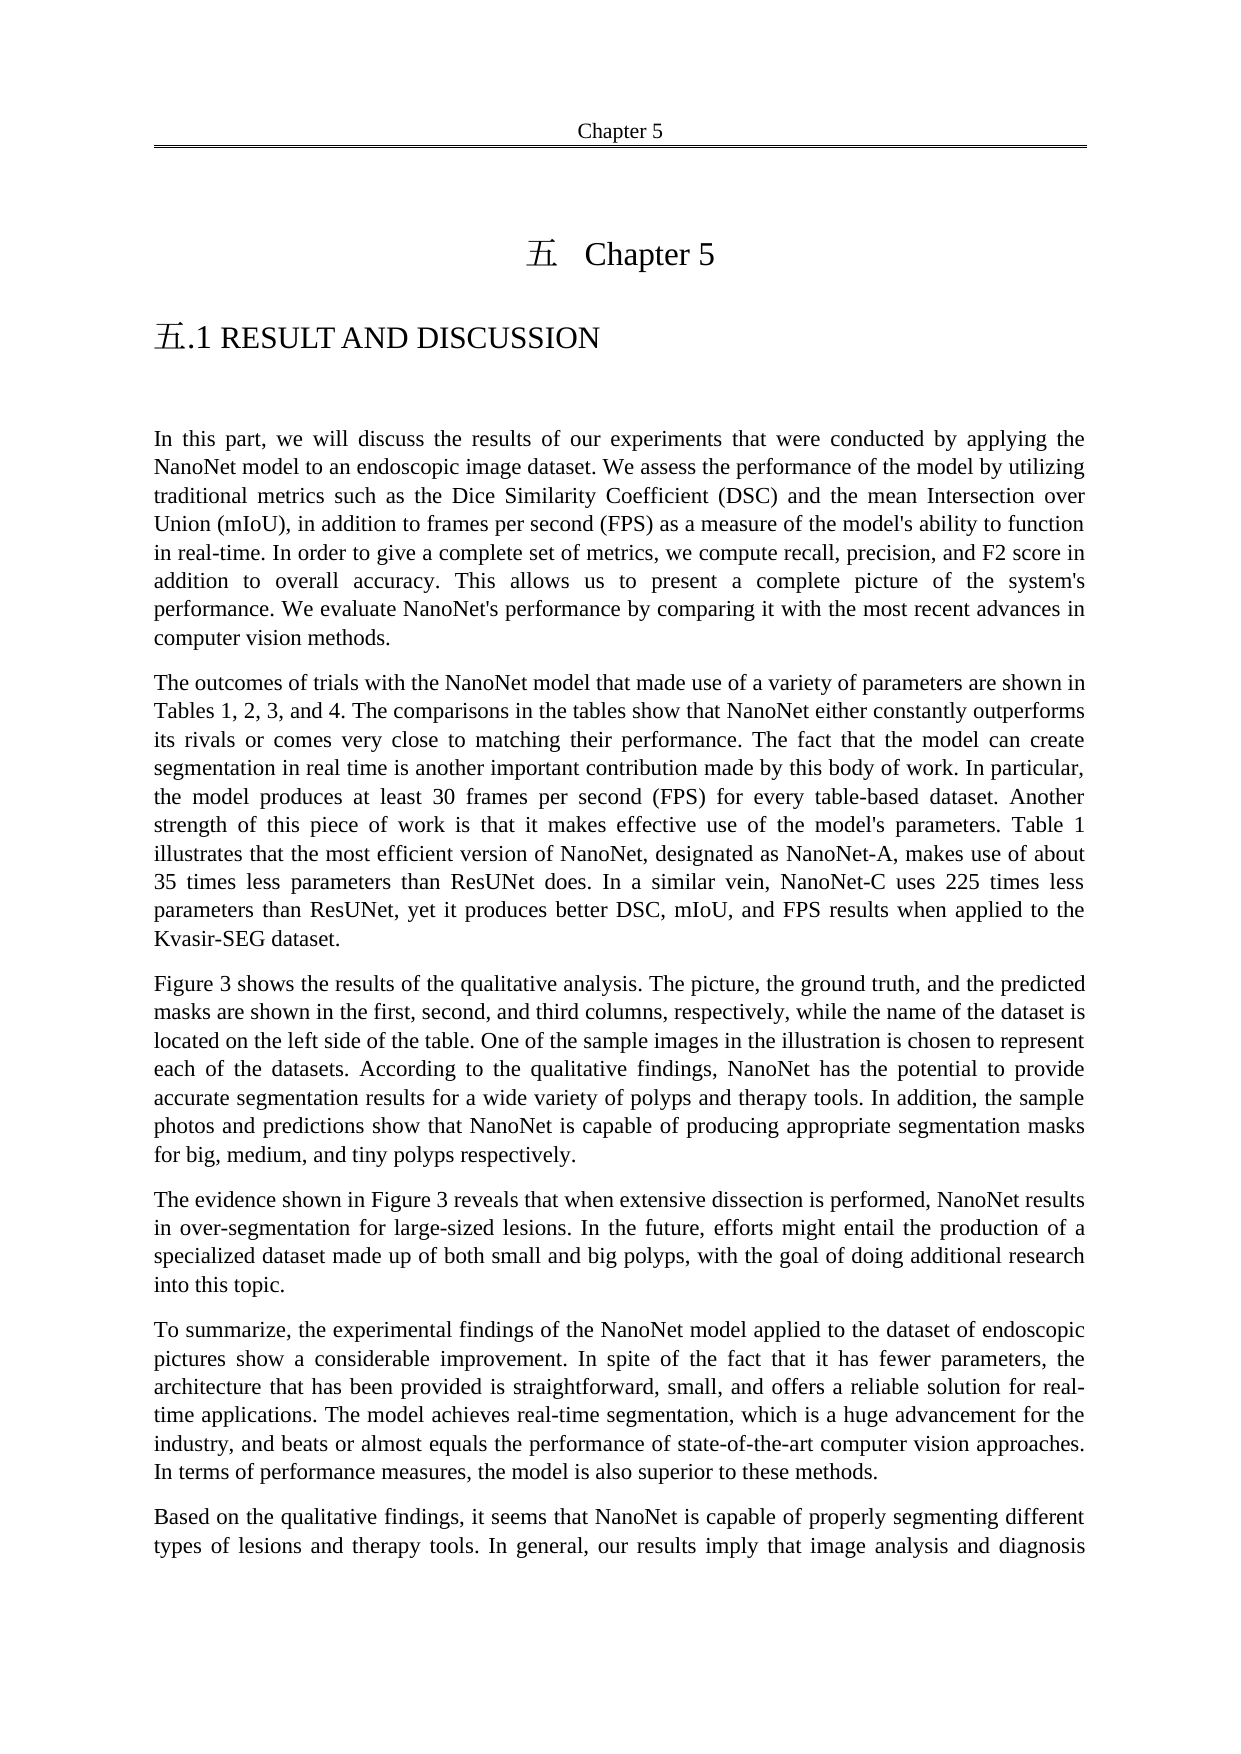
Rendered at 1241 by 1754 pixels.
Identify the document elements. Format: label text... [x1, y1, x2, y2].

text The evidence shown in Figure 3 reveals that when extensive dissection is performed, NanoNet results in over-segmentation for large-sized lesions. In the future, efforts might entail the production of a specialized dataset made up of both small and big polyps, with the goal of doing additional research into this topic. [153, 1186, 1087, 1297]
subtitle Chapter 5 [153, 227, 1087, 275]
subtitle RESULT AND DISCUSSION [153, 310, 1087, 358]
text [153, 1503, 1087, 1558]
text Figure 3 shows the results of the qualitative analysis. The picture, the ground truth, and the predicted masks are shown in the first, second, and third columns, respectively, while the name of the dataset is located on the left side of the table. One of the sample images in the illustration is chosen to represent each of the datasets. According to the qualitative findings, NanoNet has the potential to provide accurate segmentation results for a wide variety of polyps and therapy tools. In addition, the sample photos and predictions show that NanoNet is capable of producing appropriate segmentation masks for big, medium, and tiny polyps respectively. [153, 970, 1087, 1167]
text To summarize, the experimental findings of the NanoNet model applied to the dataset of endoscopic pictures show a considerable improvement. In spite of the fact that it has fewer parameters, the architecture that has been provided is straightforward, small, and offers a reliable solution for real-time applications. The model achieves real-time segmentation, which is a huge advancement for the industry, and beats or almost equals the performance of state-of-the-art computer vision approaches. In terms of performance measures, the model is also superior to these methods. [153, 1316, 1087, 1485]
text In this part, we will discuss the results of our experiments that were conducted by applying the NanoNet model to an endoscopic image dataset. We assess the performance of the model by utilizing traditional metrics such as the Dice Similarity Coefficient (DSC) and the mean Intersection over Union (mIoU), in addition to frames per second (FPS) as a measure of the model's ability to function in real-time. In order to give a complete set of metrics, we compute recall, precision, and F2 score in addition to overall accuracy. This allows us to present a complete picture of the system's performance. We evaluate NanoNet's performance by comparing it with the most recent advances in computer vision methods. [153, 425, 1087, 650]
text The outcomes of trials with the NanoNet model that made use of a variety of parameters are shown in Tables 1, 2, 3, and 4. The comparisons in the tables show that NanoNet either constantly outperforms its rivals or comes very close to matching their performance. The fact that the model can create segmentation in real time is another important contribution made by this body of work. In particular, the model produces at least 30 frames per second (FPS) for every table-based dataset. Another strength of this piece of work is that it makes effective use of the model's parameters. Table 1 illustrates that the most efficient version of NanoNet, designated as NanoNet-A, makes use of about 35 times less parameters than ResUNet does. In a similar vein, NanoNet-C uses 225 times less parameters than ResUNet, yet it produces better DSC, mIoU, and FPS results when applied to the Kvasir-SEG dataset. [153, 669, 1087, 951]
